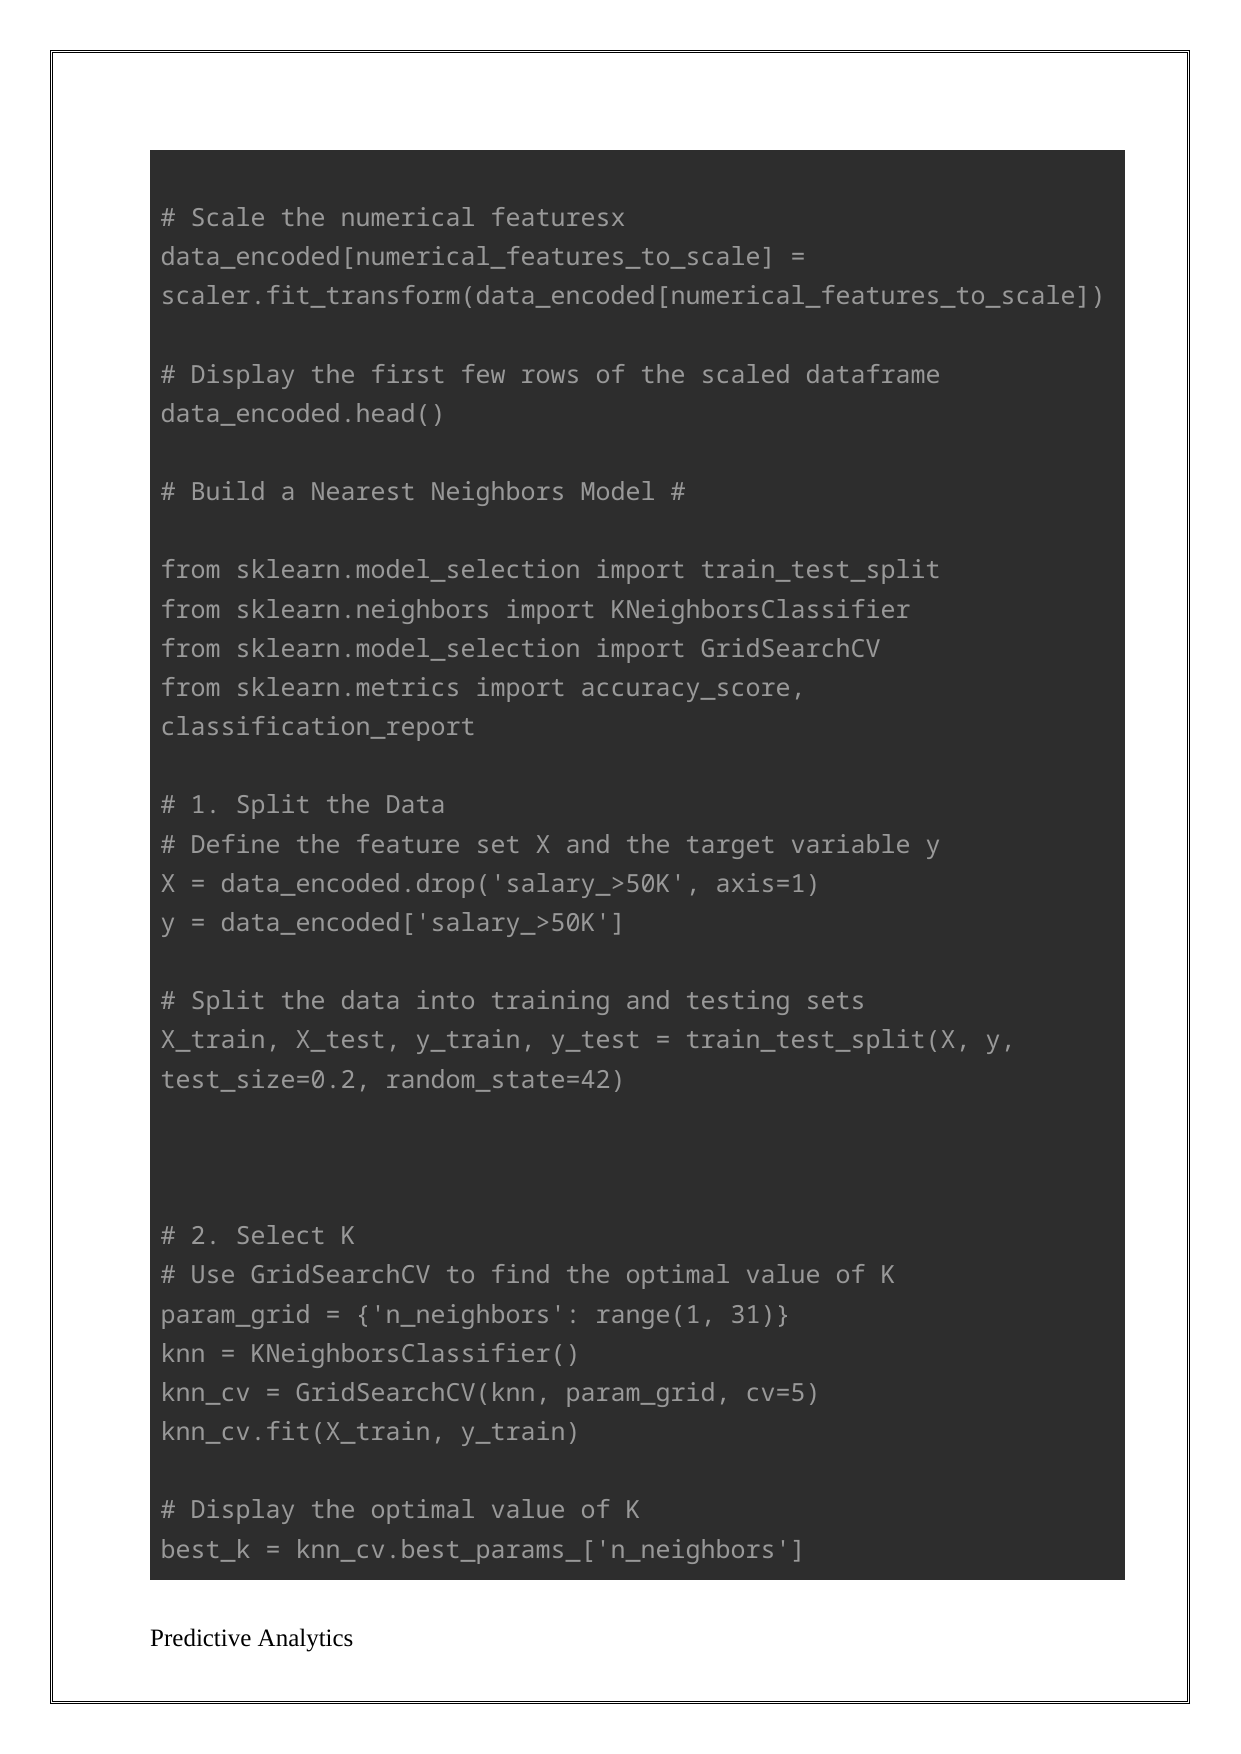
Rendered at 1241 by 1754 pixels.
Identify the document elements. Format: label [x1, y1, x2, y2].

table_cell [150, 150, 1125, 1580]
